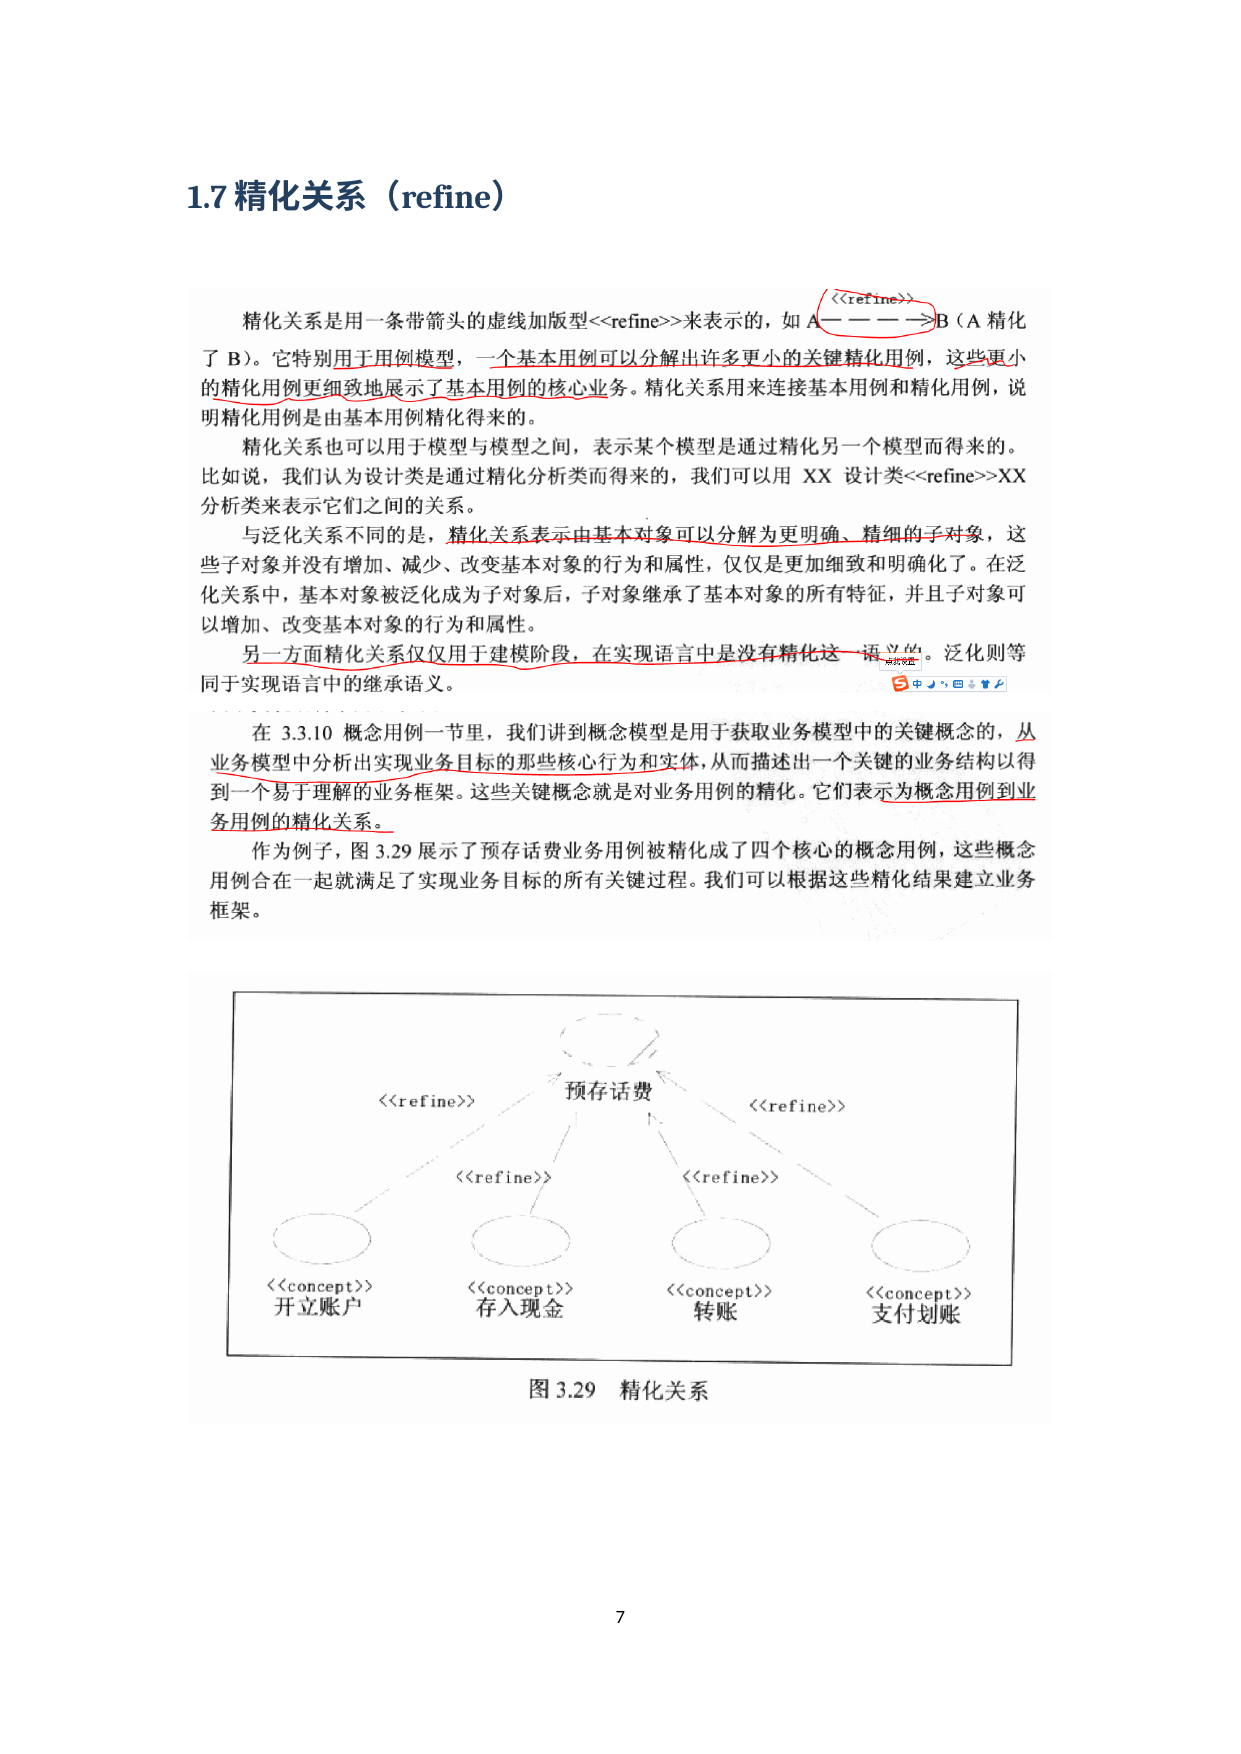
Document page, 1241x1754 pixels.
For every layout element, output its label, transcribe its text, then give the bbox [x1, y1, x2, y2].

picture [187, 711, 1053, 941]
picture [187, 971, 1053, 1423]
subtitle 1.7 精化关系（refine） [187, 162, 1053, 227]
picture [187, 289, 1052, 693]
